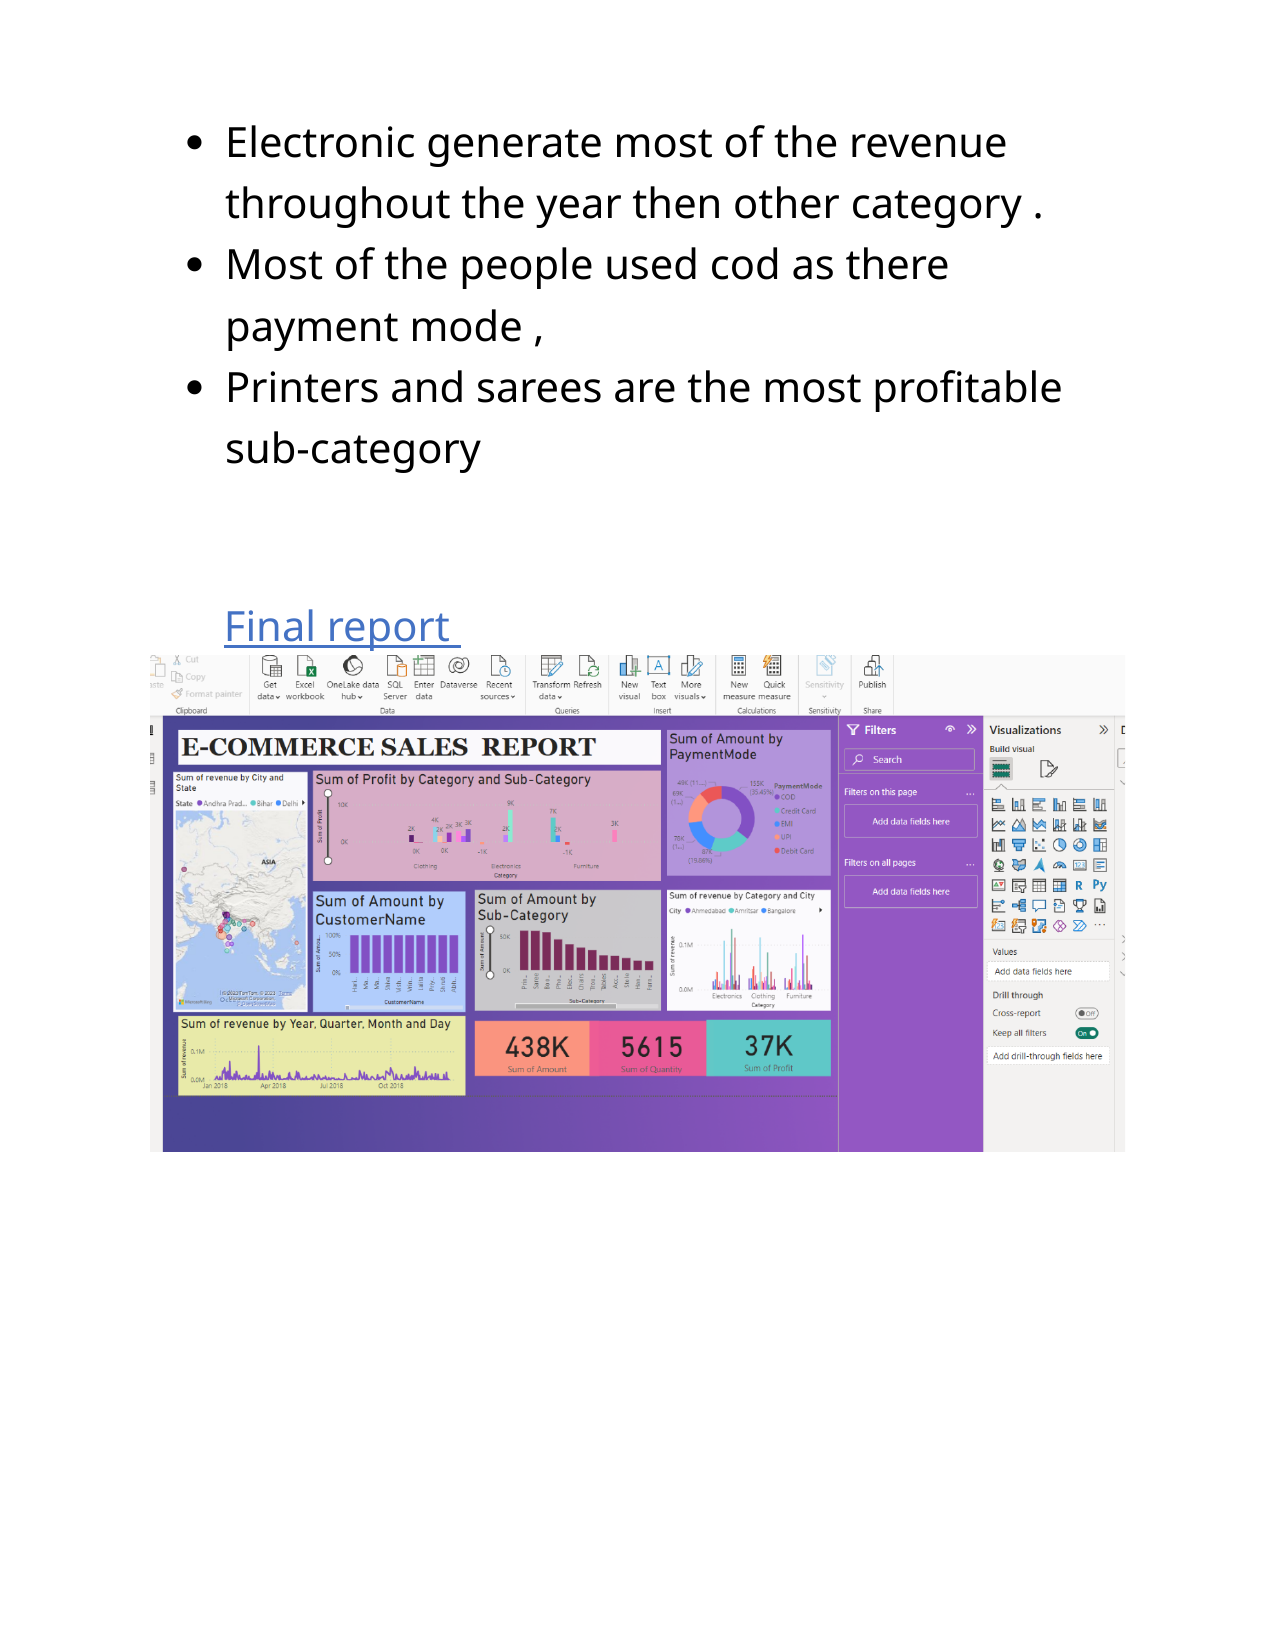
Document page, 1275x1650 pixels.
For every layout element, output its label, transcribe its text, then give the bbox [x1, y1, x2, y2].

list Most of the people used cod as there payment mode , [187, 235, 1125, 353]
list Printers and sarees are the most profitable sub-category [187, 358, 1125, 476]
picture [150, 655, 1126, 1152]
list Electronic generate most of the revenue throughout the year then other category . [187, 113, 1125, 231]
text Final report [224, 597, 1125, 654]
